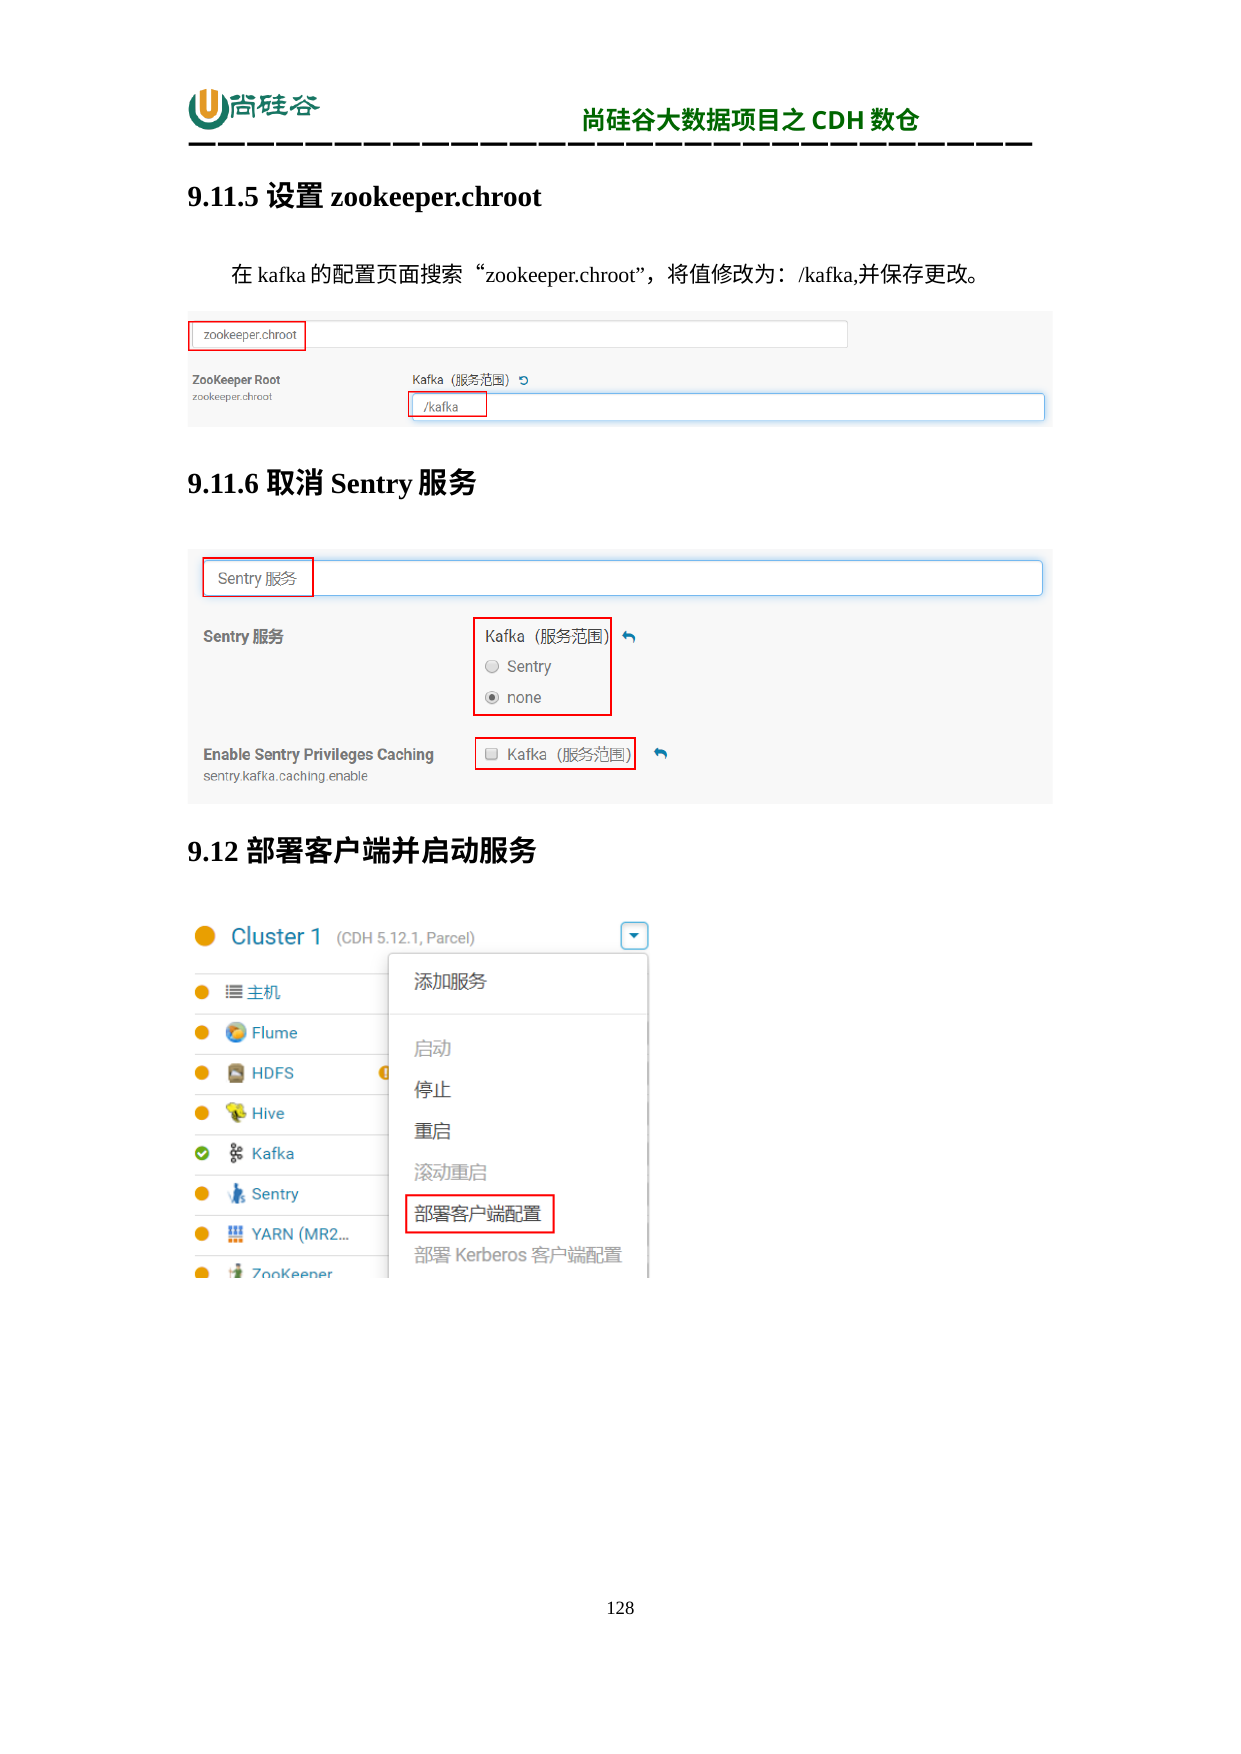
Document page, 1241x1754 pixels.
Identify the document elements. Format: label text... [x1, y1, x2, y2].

picture [187, 311, 1053, 427]
text 9.11.5 设置zookeeper.chroot [187, 161, 1053, 226]
text 在kafka的配置页面搜索“zookeeper.chroot”，将值修改为：/kafka,并保存更改。 [187, 257, 1053, 289]
text 9.12 部署客户端并启动服务 [187, 816, 1053, 881]
picture [187, 88, 320, 130]
text 9.11.6 取消Sentry服务 [187, 448, 1053, 513]
picture [187, 918, 650, 1278]
picture [187, 549, 1053, 804]
